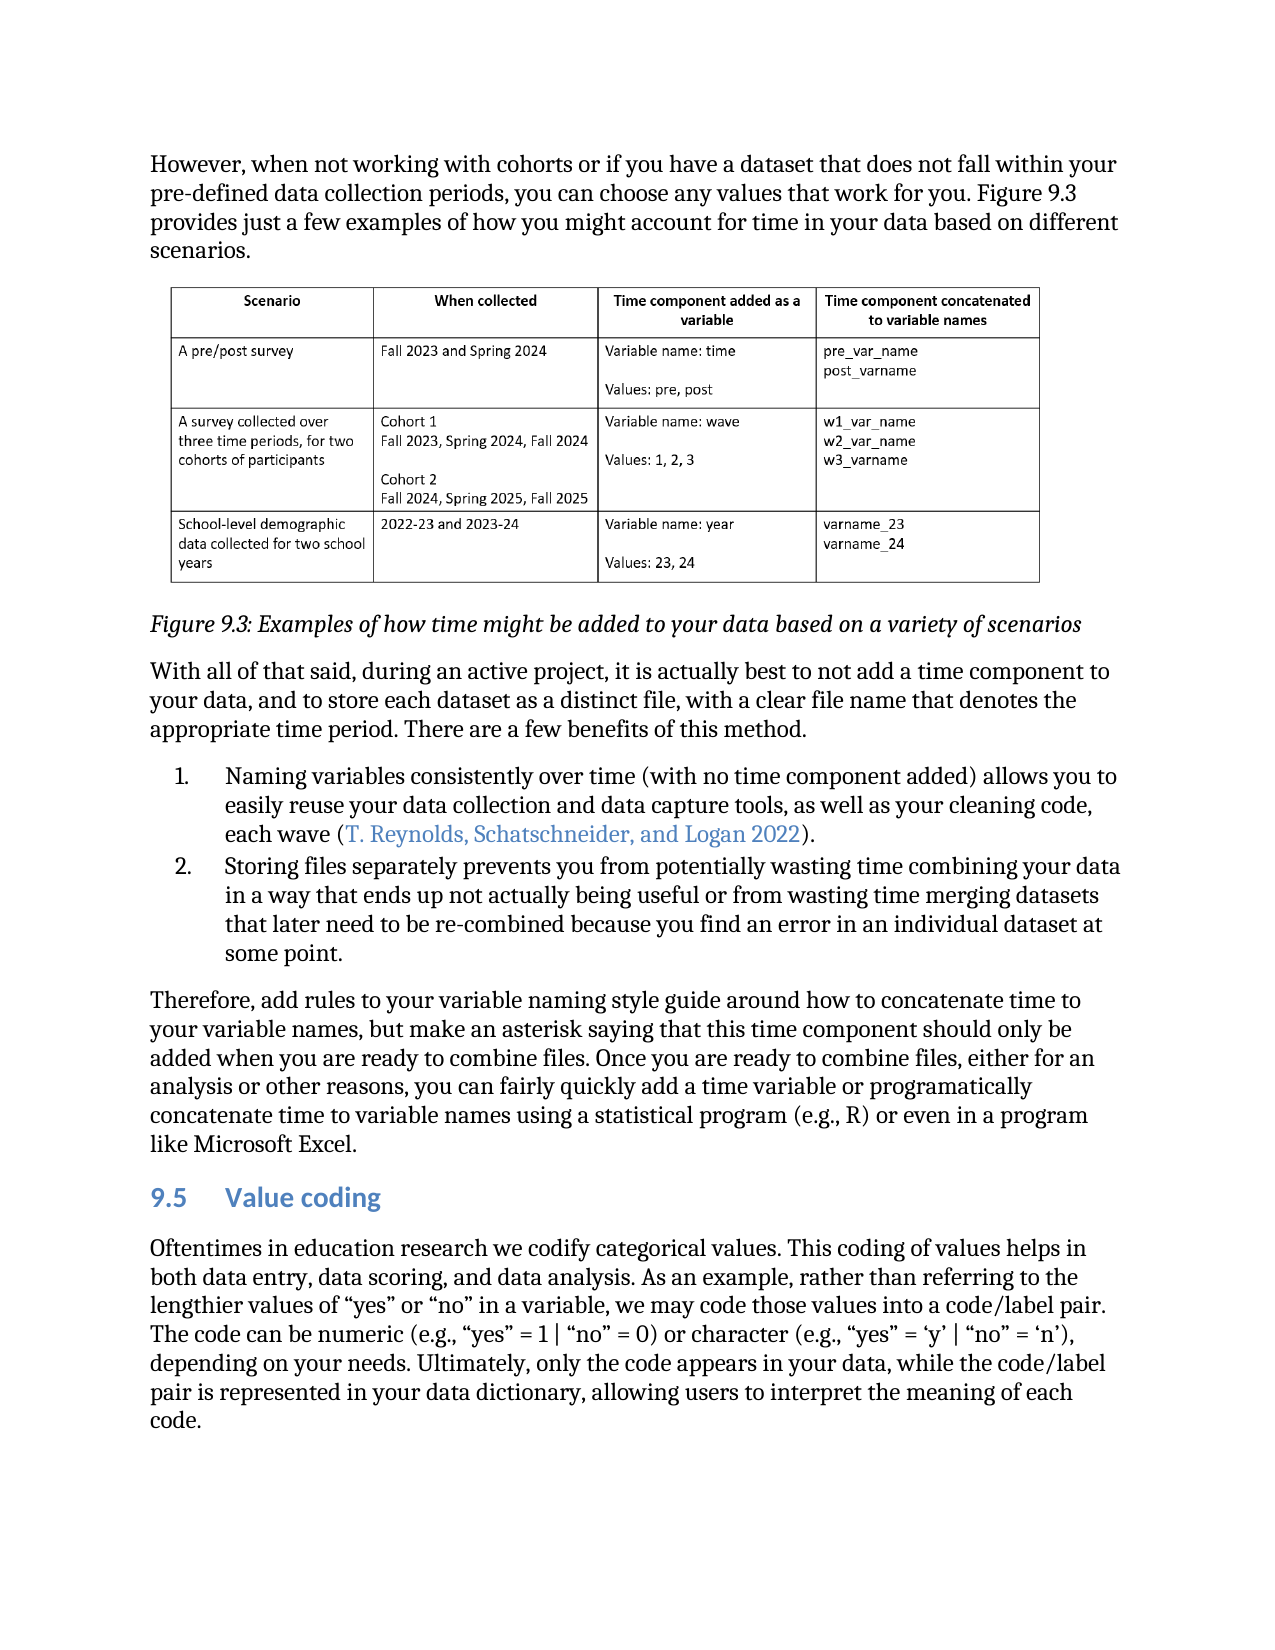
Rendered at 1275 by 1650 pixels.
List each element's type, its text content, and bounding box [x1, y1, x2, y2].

subtitle 9.5 Value coding [150, 1179, 1125, 1215]
text Oftentimes in education research we codify categorical values. This coding of values helps in both data entry, data scoring, and data analysis. As an example, rather than referring to the lengthier values of “yes” or “no” in a variable, we may code those values into a code/label pair. The code can be numeric (e.g., “yes” = 1 | “no” = 0) or character (e.g., “yes” = ‘y’ | “no” = ‘n’), depending on your needs. Ultimately, only the code appears in your data, while the code/label pair is represented in your data dictionary, allowing users to interpret the meaning of each code. [150, 1234, 1125, 1435]
text However, when not working with cohorts or if you have a dataset that does not fall within your pre-defined data collection periods, you can choose any values that work for you. Figure 9.3 provides just a few examples of how you might account for time in your data based on different scenarios. [150, 150, 1125, 265]
text With all of that said, during an active project, it is actually best to not add a time component to your data, and to store each dataset as a distinct file, with a clear file name that denotes the appropriate time period. There are a few benefits of this method. [150, 657, 1125, 743]
text Therefore, add rules to your variable naming style guide around how to concatenate time to your variable names, but make an asterisk saying that this time component should only be added when you are ready to combine files. Once you are ready to combine files, either for an analysis or other reasons, you can fairly quickly add a time variable or programatically concatenate time to variable names using a statistical program (e.g., R) or even in a program like Microsoft Excel. [150, 986, 1125, 1158]
list Naming variables consistently over time (with no time component added) allows you to easily reuse your data collection and data capture tools, as well as your cleaning code, each wave (T. Reynolds, Schatschneider, and Logan 2022). [175, 762, 1125, 848]
picture [168, 283, 1044, 589]
list Storing files separately prevents you from potentially wasting time combining your data in a way that ends up not actually being useful or from wasting time merging datasets that later need to be re-combined because you find an error in an individual dataset at some point. [175, 852, 1125, 967]
text Figure 9.3: Examples of how time might be added to your data based on a variety of scenarios [150, 610, 1125, 638]
